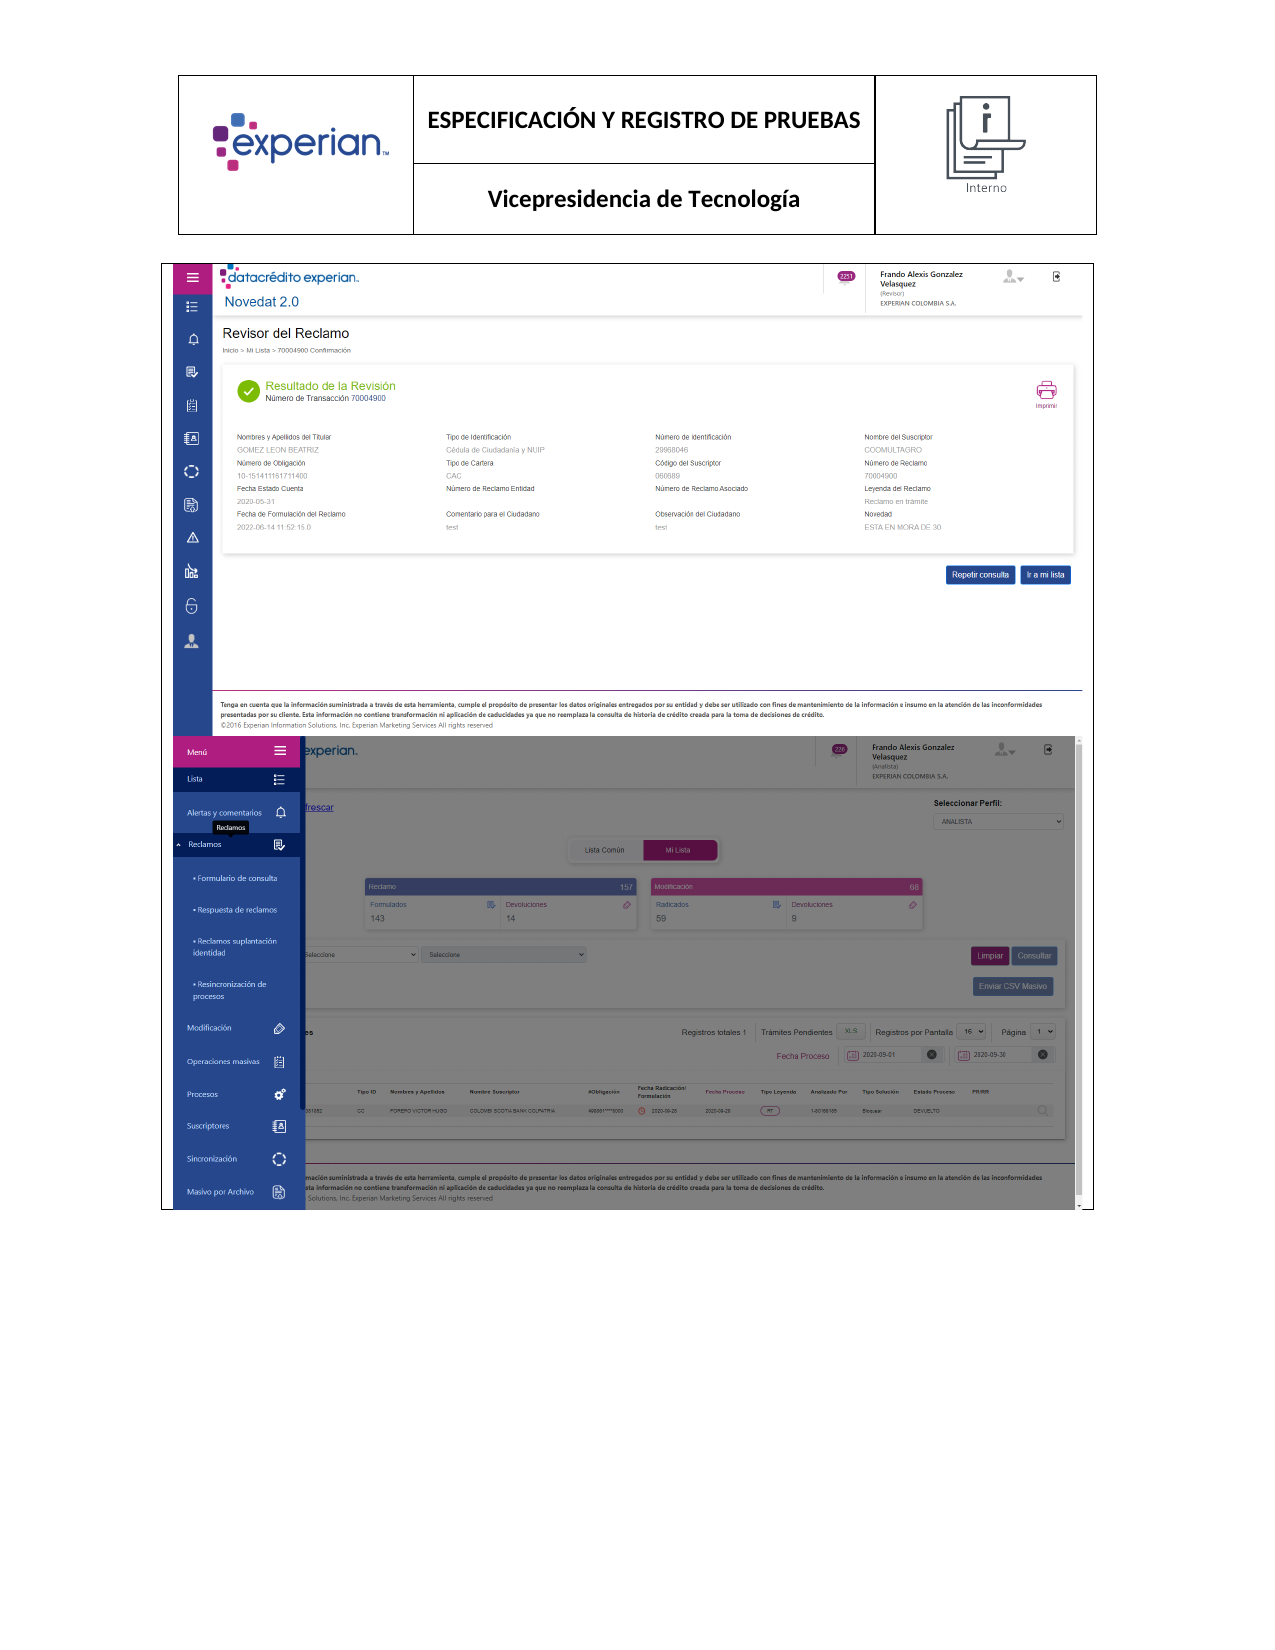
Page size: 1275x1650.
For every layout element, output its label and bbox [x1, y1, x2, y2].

table_cell [162, 264, 173, 1209]
picture [173, 264, 1083, 1210]
picture [191, 91, 401, 192]
table_cell [1083, 264, 1093, 1209]
picture [946, 91, 1026, 193]
